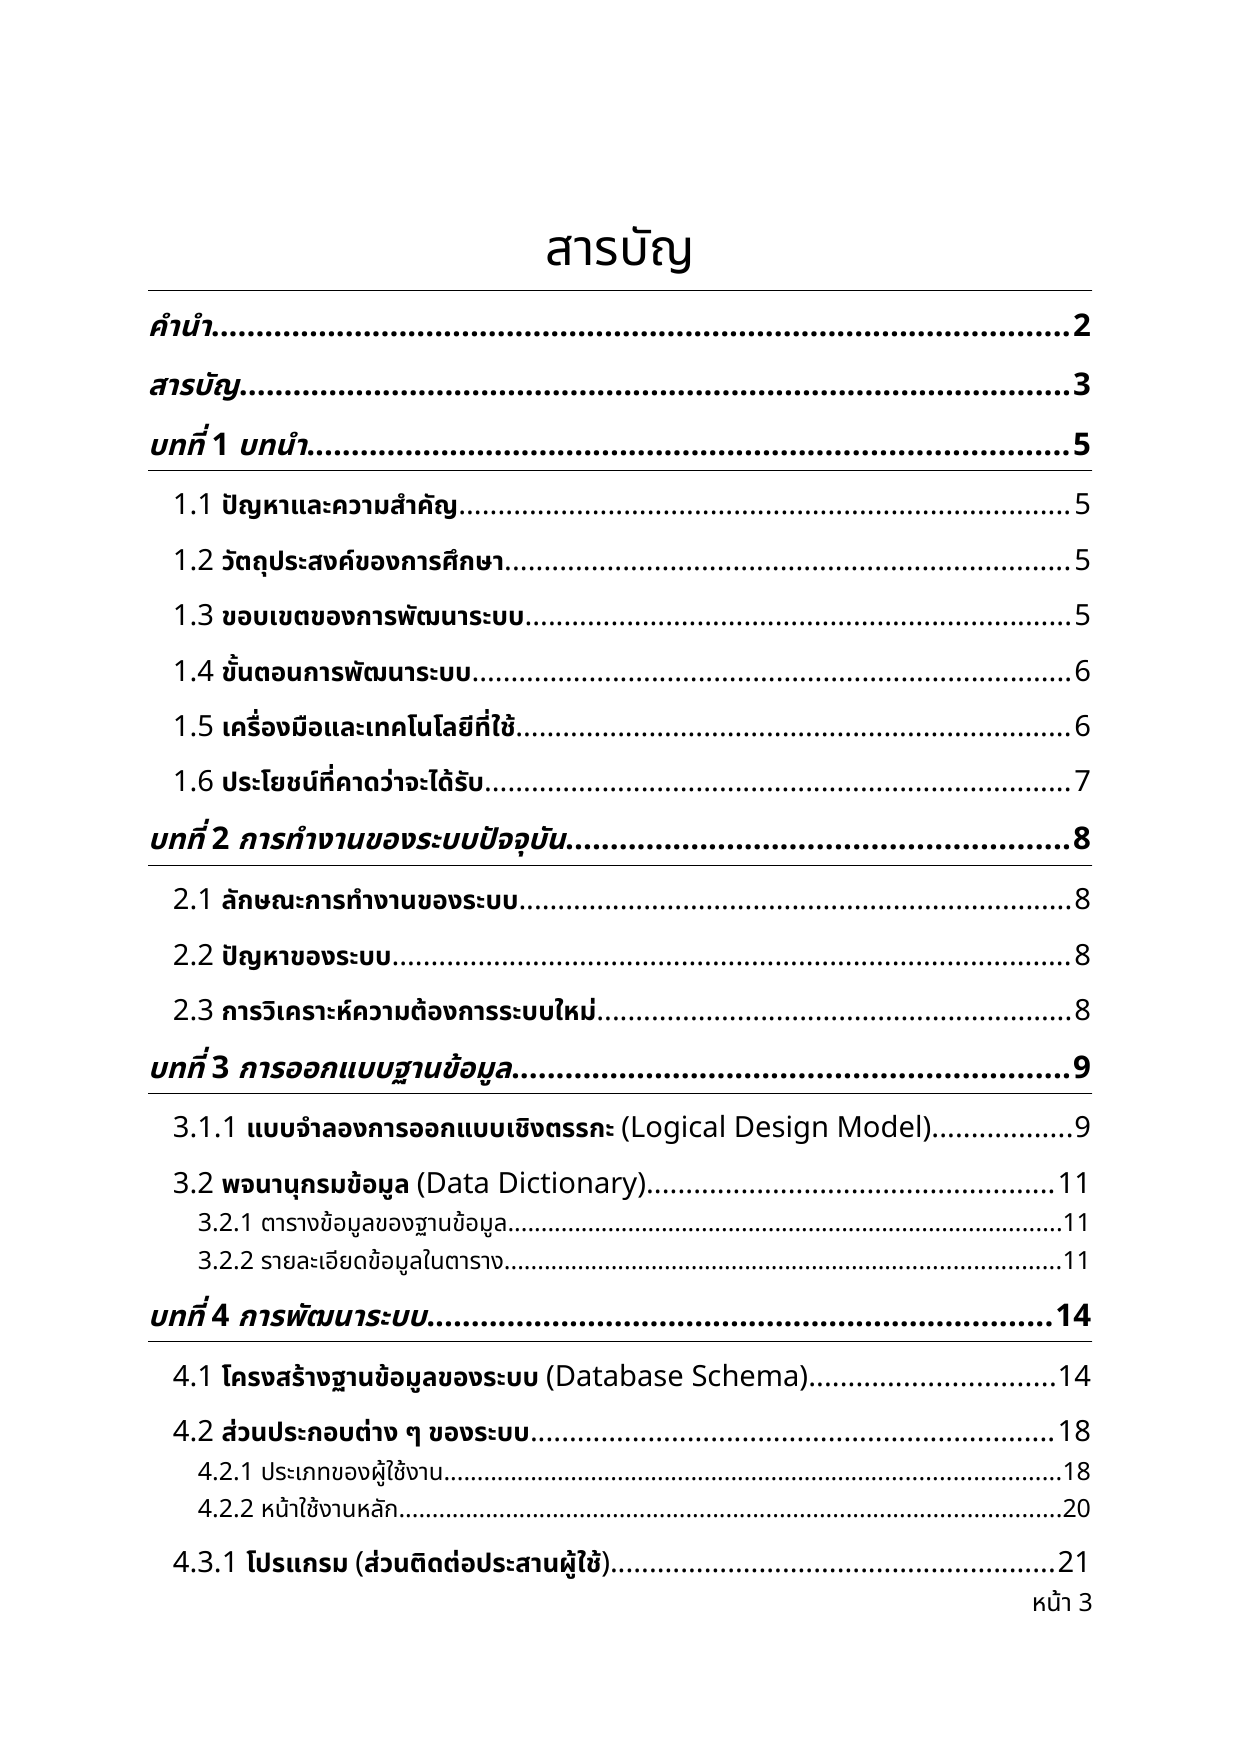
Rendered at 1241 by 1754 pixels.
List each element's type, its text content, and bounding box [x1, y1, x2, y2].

text บทที่ 3 การออกแบบฐานข้อมูล 9 [148, 1044, 1092, 1093]
text 1.3 ขอบเขตของการพัฒนาระบบ 5 [173, 594, 1092, 637]
text บทที่ 4 การพัฒนาระบบ 14 [148, 1293, 1092, 1341]
text 1.2 วัตถุประสงค์ของการศึกษา 5 [173, 539, 1092, 582]
text 3.2.1 ตารางข้อมูลของฐานข้อมูล 11 [198, 1205, 1092, 1243]
text 1.6 ประโยชน์ที่คาดว่าจะได้รับ 7 [173, 761, 1092, 804]
text 3.2.2 รายละเอียดข้อมูลในตาราง 11 [198, 1243, 1092, 1280]
text 1.5 เครื่องมือและเทคโนโลยีที่ใช้ 6 [173, 705, 1092, 748]
text 4.1 โครงสร้างฐานข้อมูลของระบบ (Database Schema) 14 [173, 1355, 1092, 1398]
subtitle สารบัญ [148, 212, 1092, 290]
text 4.2.2 หน้าใช้งานหลัก 20 [198, 1491, 1092, 1528]
text บทที่ 2 การทำงานของระบบปัจจุบัน 8 [148, 816, 1092, 865]
text 4.2.1 ประเภทของผู้ใช้งาน 18 [198, 1453, 1092, 1491]
text บทที่ 1 บทนำ 5 [148, 421, 1092, 470]
text 4.2 ส่วนประกอบต่าง ๆ ของระบบ 18 [173, 1410, 1092, 1453]
text 3.2 พจนานุกรมข้อมูล (Data Dictionary) 11 [173, 1162, 1092, 1205]
text 2.2 ปัญหาของระบบ 8 [173, 934, 1092, 977]
text 1.4 ขั้นตอนการพัฒนาระบบ 6 [173, 650, 1092, 693]
text 2.3 การวิเคราะห์ความต้องการระบบใหม่ 8 [173, 989, 1092, 1032]
text 3.1.1 แบบจำลองการออกแบบเชิงตรรกะ (Logical Design Model) 9 [173, 1107, 1092, 1150]
text 1.1 ปัญหาและความสำคัญ 5 [173, 484, 1092, 527]
text คำนำ 2 [148, 303, 1092, 350]
text 4.3.1 โปรแกรม (ส่วนติดต่อประสานผู้ใช้) 21 [173, 1541, 1092, 1584]
text สารบัญ 3 [148, 362, 1092, 409]
text 2.1 ลักษณะการทำงานของระบบ 8 [173, 878, 1092, 921]
